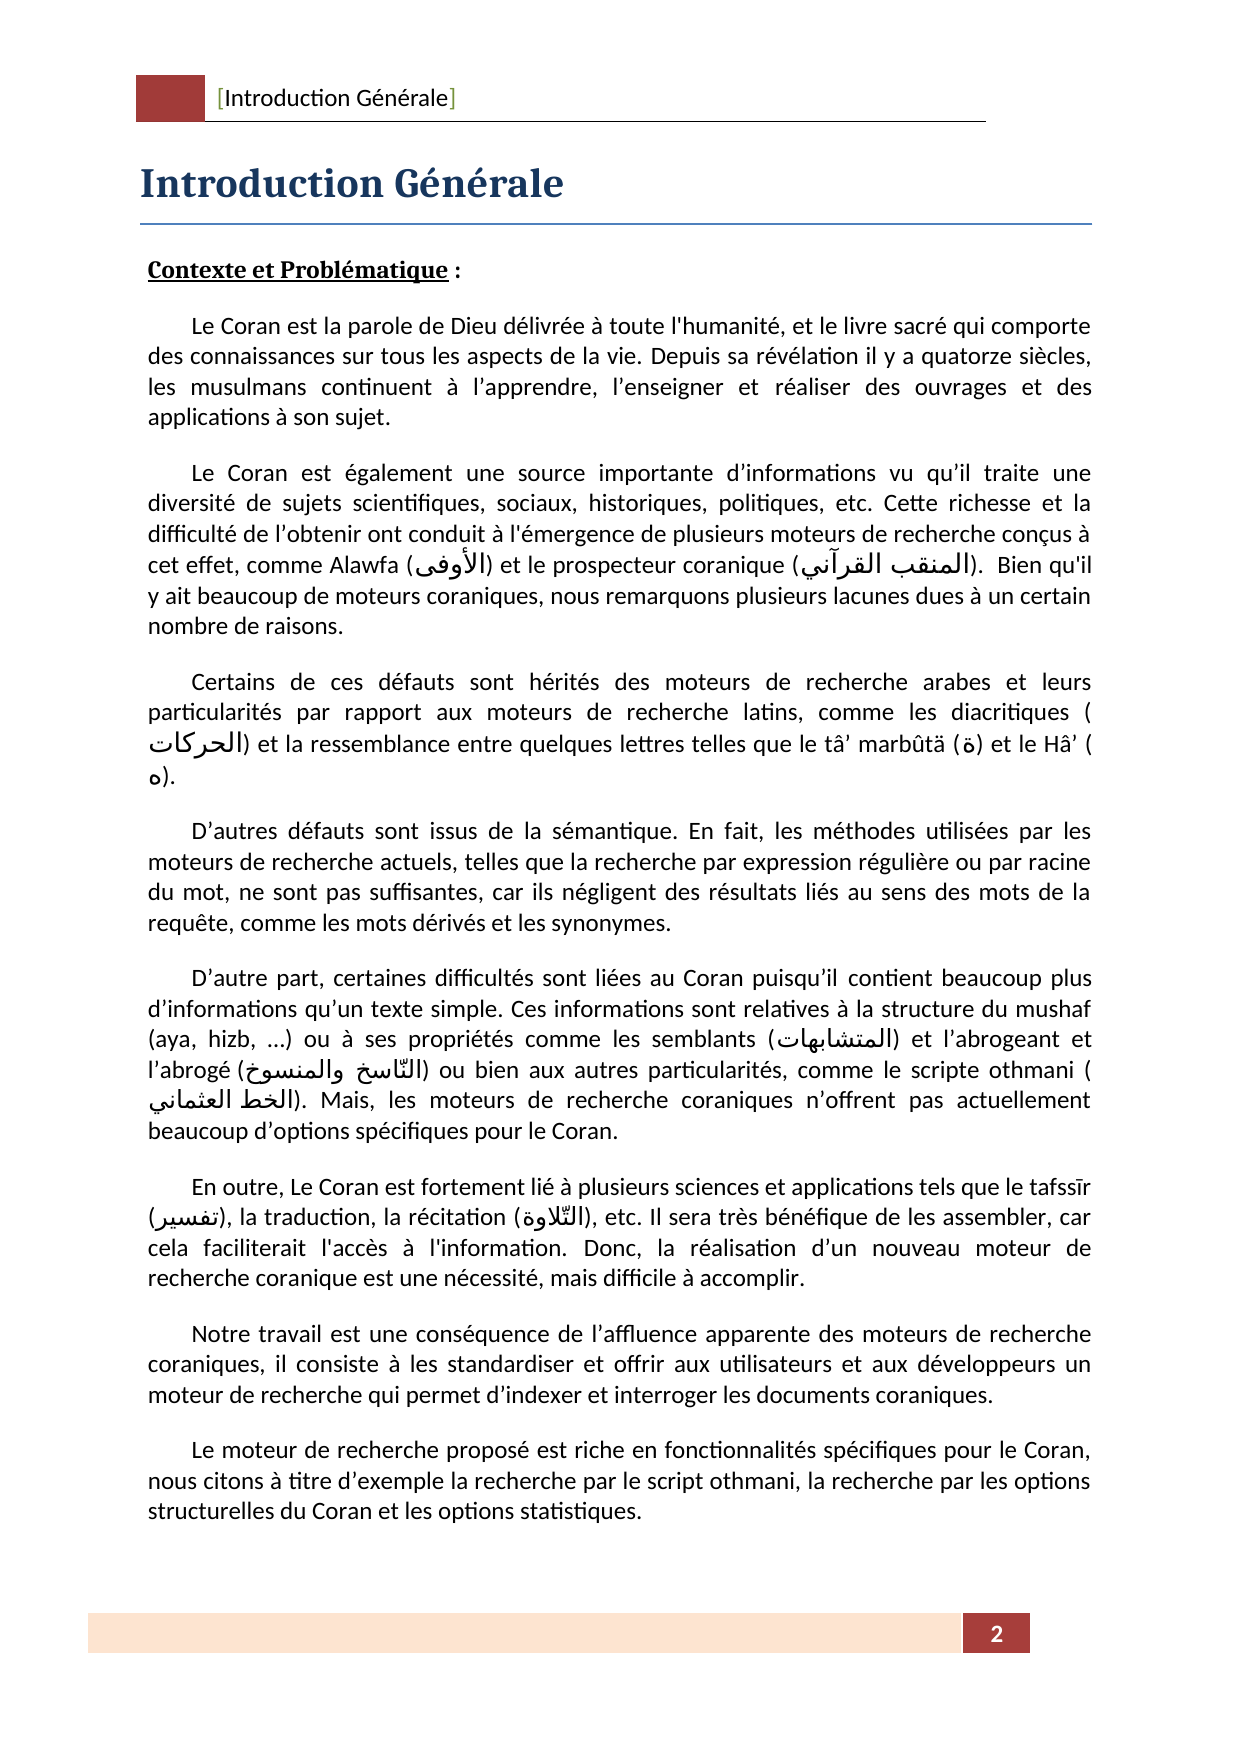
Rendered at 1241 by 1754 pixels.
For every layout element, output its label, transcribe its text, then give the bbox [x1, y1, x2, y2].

text En outre, Le Coran est fortement lié à plusieurs sciences et applications tels que le tafssīr (تفسير), la traduction, la récitation (التّلاوة), etc. Il sera très bénéfique de les assembler, car cela faciliterait l'accès à l'information. Donc, la réalisation d’un nouveau moteur de recherche coranique est une nécessité, mais difficile à accomplir. [148, 1171, 1092, 1293]
text Le moteur de recherche proposé est riche en fonctionnalités spécifiques pour le Coran, nous citons à titre d’exemple la recherche par le script othmani, la recherche par les options structurelles du Coran et les options statistiques. [148, 1434, 1092, 1526]
text Notre travail est une conséquence de l’affluence apparente des moteurs de recherche coraniques, il consiste à les standardiser et offrir aux utilisateurs et aux développeurs un moteur de recherche qui permet d’indexer et interroger les documents coraniques. [148, 1318, 1092, 1409]
text D’autre part, certaines difficultés sont liées au Coran puisqu’il contient beaucoup plus d’informations qu’un texte simple. Ces informations sont relatives à la structure du mushaf (aya, hizb, …) ou à ses propriétés comme les semblants (المتشابهات) et l’abrogeant et l’abrogé (النّاسخ والمنسوخ) ou bien aux autres particularités, comme le scripte othmani (الخط العثماني). Mais, les moteurs de recherche coraniques n’offrent pas actuellement beaucoup d’options spécifiques pour le Coran. [148, 962, 1092, 1146]
text Certains de ces défauts sont hérités des moteurs de recherche arabes et leurs particularités par rapport aux moteurs de recherche latins, comme les diacritiques (الحركات) et la ressemblance entre quelques lettres telles que le tâ’ marbûtä (ة) et le Hâ’ (ه). [148, 666, 1092, 790]
text Le Coran est la parole de Dieu délivrée à toute l'humanité, et le livre sacré qui comporte des connaissances sur tous les aspects de la vie. Depuis sa révélation il y a quatorze siècles, les musulmans continuent à l’apprendre, l’enseigner et réaliser des ouvrages et des applications à son sujet. [148, 310, 1092, 432]
text Contexte et Problématique : [148, 256, 1092, 285]
text Introduction Générale [140, 160, 1092, 223]
text Le Coran est également une source importante d’informations vu qu’il traite une diversité de sujets scientifiques, sociaux, historiques, politiques, etc. Cette richesse et la difficulté de l’obtenir ont conduit à l'émergence de plusieurs moteurs de recherche conçus à cet effet, comme Alawfa (الأوفى) et le prospecteur coranique (المنقب القرآني). Bien qu'il y ait beaucoup de moteurs coraniques, nous remarquons plusieurs lacunes dues à un certain nombre de raisons. [148, 518, 1092, 641]
text Le Coran est également une source importante d’informations vu qu’il traite une diversité de sujets scientifiques, sociaux, historiques, politiques, etc. Cette richesse et la difficulté de l’obtenir ont conduit à l'émergence de plusieurs moteurs de recherche conçus à cet effet, comme Alawfa (الأوفى) et le prospecteur coranique (المنقب القرآني). Bien qu'il y ait beaucoup de moteurs coraniques, nous remarquons plusieurs lacunes dues à un certain nombre de raisons. [148, 457, 1092, 488]
text D’autres défauts sont issus de la sémantique. En fait, les méthodes utilisées par les moteurs de recherche actuels, telles que la recherche par expression régulière ou par racine du mot, ne sont pas suffisantes, car ils négligent des résultats liés au sens des mots de la requête, comme les mots dérivés et les synonymes. [148, 815, 1092, 937]
